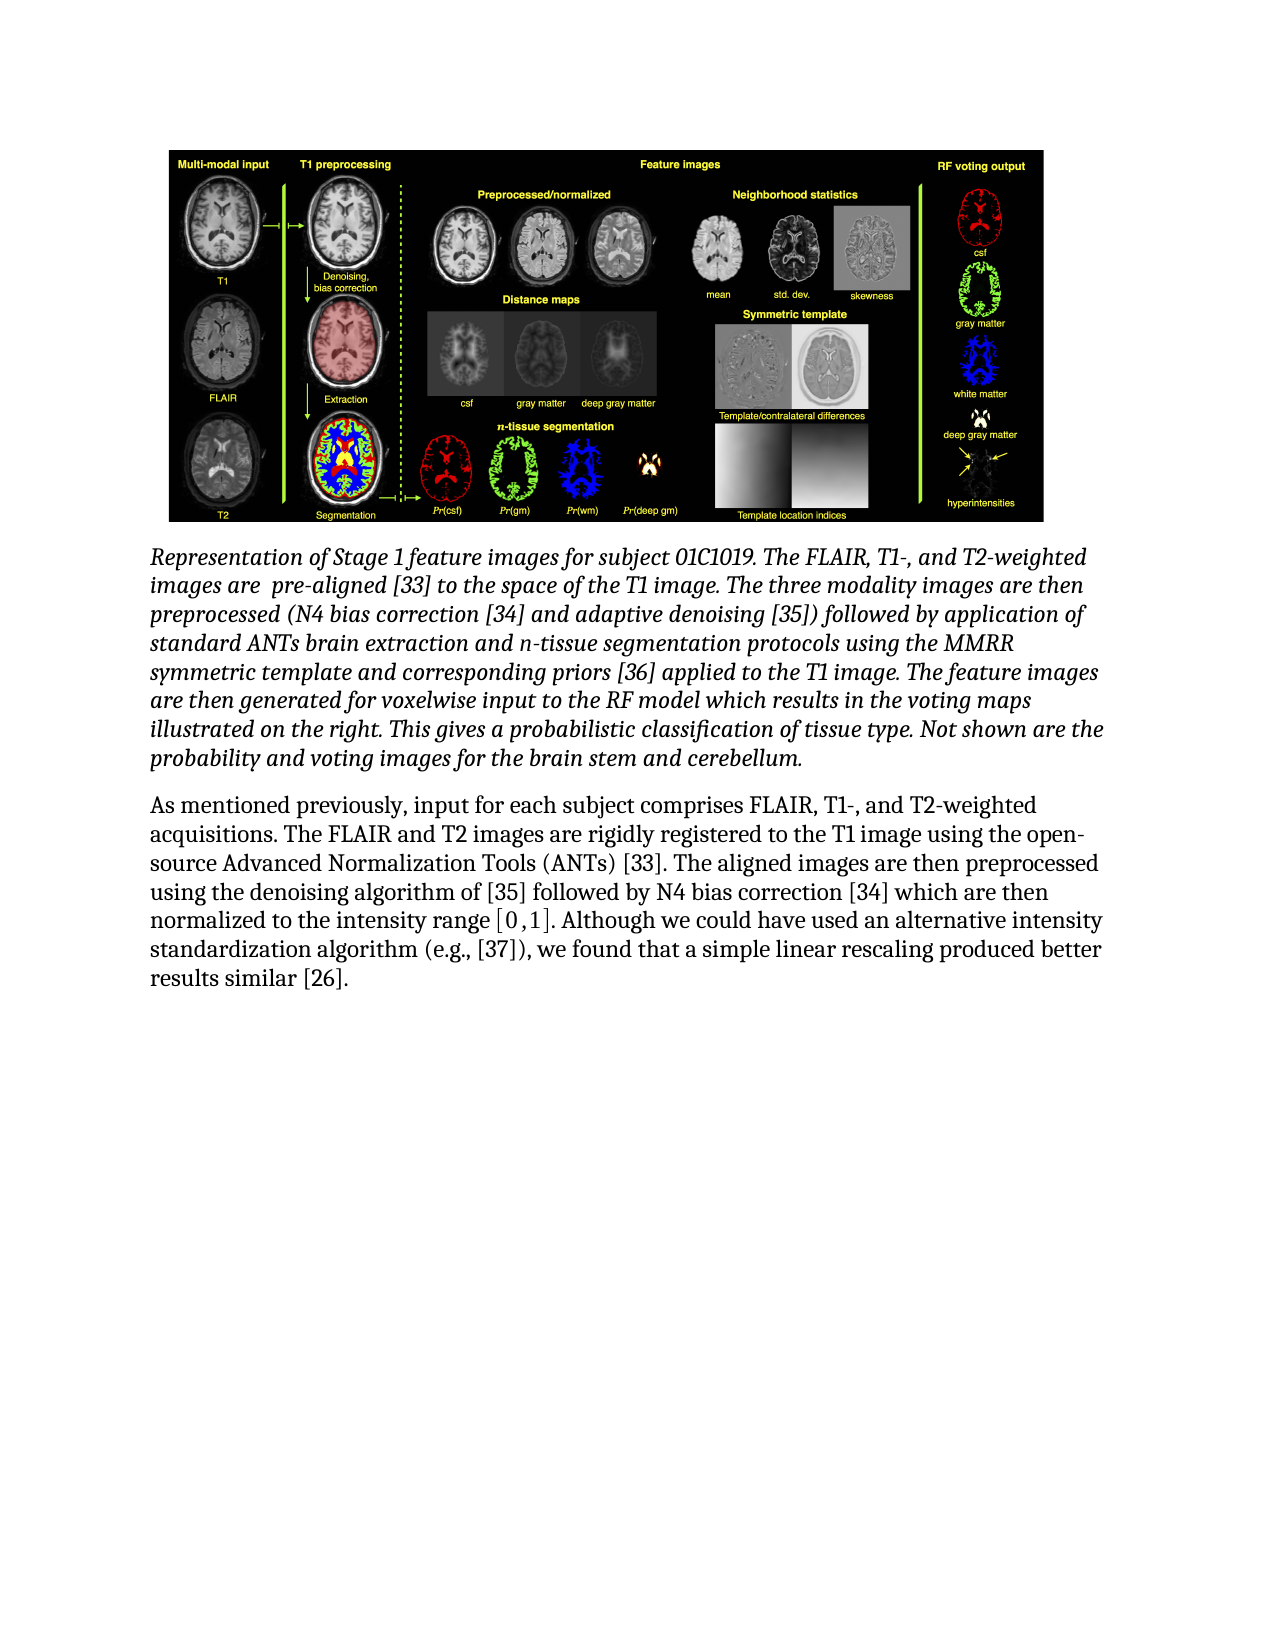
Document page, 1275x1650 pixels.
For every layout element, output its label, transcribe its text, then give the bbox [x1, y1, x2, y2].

picture [168, 150, 1044, 522]
text Representation of Stage 1 feature images for subject 01C1019. The FLAIR, T1-, and T2-weighted images are pre-aligned [33] to the space of the T1 image. The three modality images are then preprocessed (N4 bias correction [34] and adaptive denoising [35]) followed by application of standard ANTs brain extraction and -tissue segmentation protocols using the MMRR symmetric template and corresponding priors [36] applied to the T1 image. The feature images are then generated for voxelwise input to the RF model which results in the voting maps illustrated on the right. This gives a probabilistic classification of tissue type. Not shown are the probability and voting images for the brain stem and cerebellum. [150, 543, 1125, 773]
text As mentioned previously, input for each subject comprises FLAIR, T1-, and T2-weighted acquisitions. The FLAIR and T2 images are rigidly registered to the T1 image using the open-source Advanced Normalization Tools (ANTs) [33]. The aligned images are then preprocessed using the denoising algorithm of [35] followed by N4 bias correction [34] which are then normalized to the intensity range . Although we could have used an alternative intensity standardization algorithm (e.g., [37]), we found that a simple linear rescaling produced better results similar [26]. [150, 791, 1125, 993]
